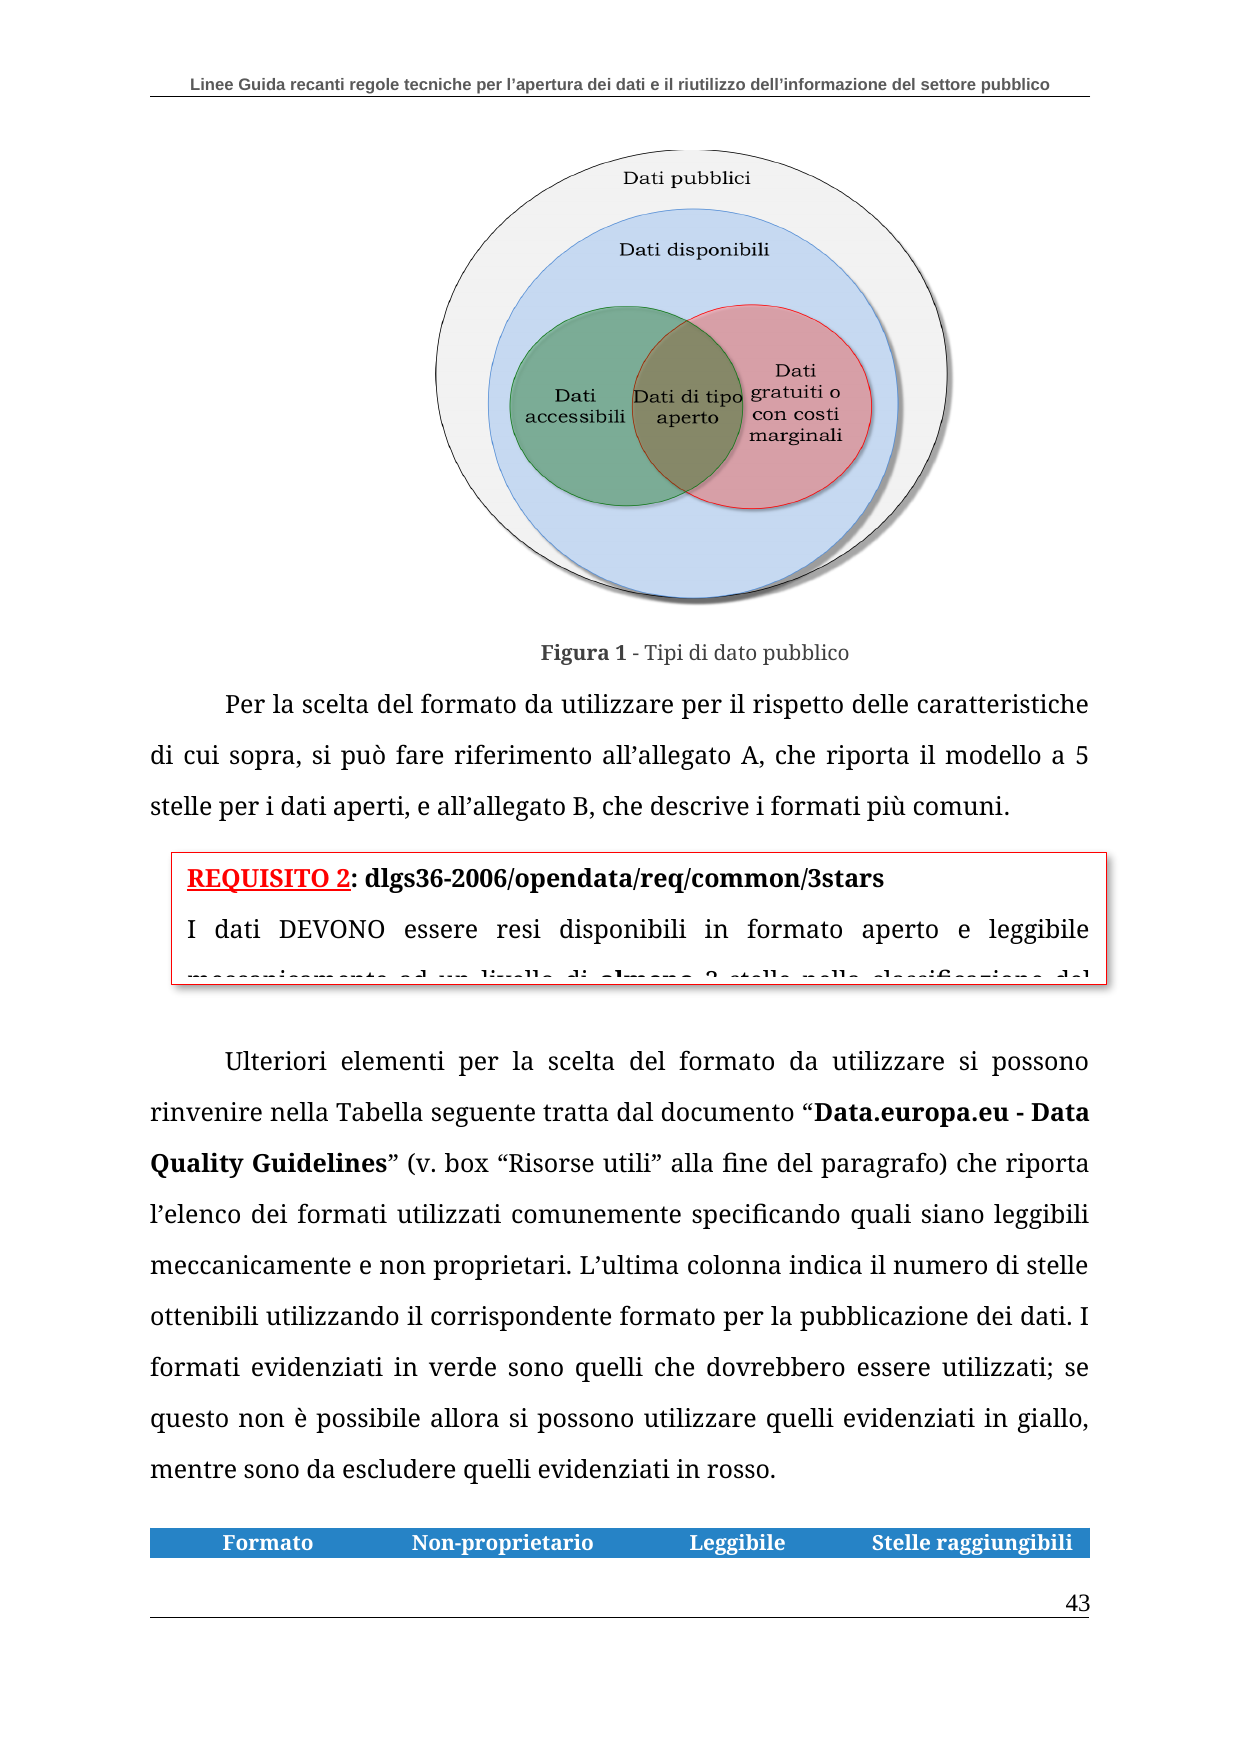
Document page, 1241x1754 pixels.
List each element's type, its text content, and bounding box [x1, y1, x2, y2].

text Figura 1 - Tipi di dato pubblico [225, 638, 1090, 666]
table_header Formato [151, 1529, 385, 1557]
text Per la scelta del formato da utilizzare per il rispetto delle caratteristiche di cui sopra, si può fare riferimento all’allegato A, che riporta il modello a 5 stelle per i dati aperti, e all’allegato B, che descrive i formati più comuni. [150, 687, 1090, 823]
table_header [621, 1529, 854, 1557]
text Ulteriori elementi per la scelta del formato da utilizzare si possono rinvenire nella Tabella seguente tratta dal documento “Data.europa.eu - Data Quality Guidelines” (v. box “Risorse utili” alla fine del paragrafo) che riporta l’elenco dei formati utilizzati comunemente specificando quali siano leggibili meccanicamente e non proprietari. L’ultima colonna indica il numero di stelle ottenibili utilizzando il corrispondente formato per la pubblicazione dei dati. I formati evidenziati in verde sono quelli che dovrebbero essere utilizzati; se questo non è possibile allora si possono utilizzare quelli evidenziati in giallo, mentre sono da escludere quelli evidenziati in rosso. [150, 1043, 1090, 1486]
table_header Non-proprietario [386, 1529, 620, 1557]
picture [435, 150, 955, 607]
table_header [856, 1529, 1089, 1557]
